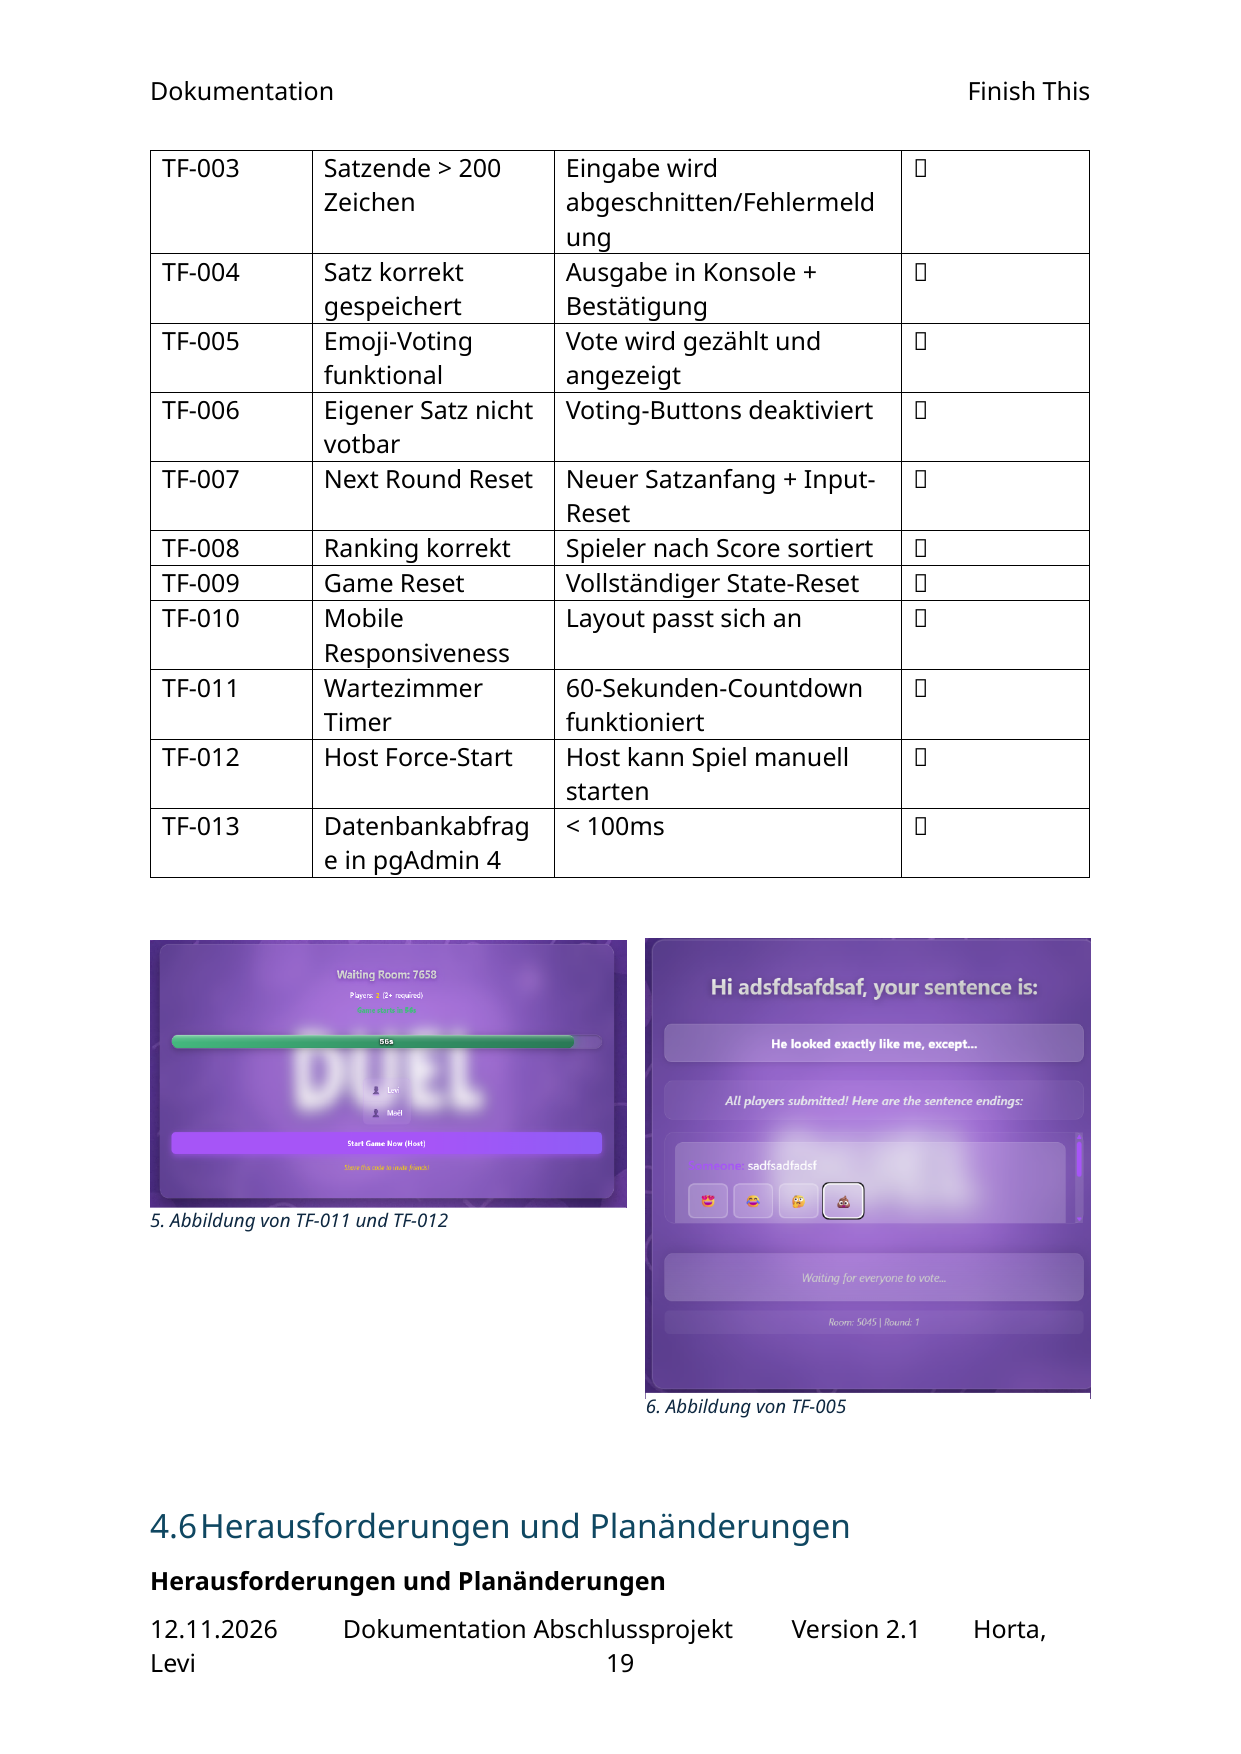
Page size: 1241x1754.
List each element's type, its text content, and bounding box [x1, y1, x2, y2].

table_cell 60-Sekunden-Countdown funktioniert [555, 670, 901, 738]
table_cell Spieler nach Score sortiert [555, 531, 901, 565]
table_cell Ranking korrekt [313, 531, 554, 565]
table_cell TF-005 [151, 324, 312, 392]
table_cell ✅ [902, 324, 1089, 392]
table_cell ✅ [902, 809, 1089, 877]
table_cell TF-008 [151, 531, 312, 565]
table_cell TF-011 [151, 670, 312, 738]
table_cell ✅ [902, 393, 1089, 461]
table_cell TF-013 [151, 809, 312, 877]
table_cell ✅ [902, 566, 1089, 600]
table_cell Host Force-Start [313, 740, 554, 808]
table_cell ✅ [902, 531, 1089, 565]
table_cell Layout passt sich an [555, 601, 901, 669]
table_cell ✅ [902, 601, 1089, 669]
table_cell TF-012 [151, 740, 312, 808]
table_cell Vollständiger State-Reset [555, 566, 901, 600]
text Herausforderungen und Planänderungen [150, 1563, 1090, 1597]
table_cell Satz korrekt gespeichert [313, 254, 554, 322]
table_cell Neuer Satzanfang + Input-Reset [555, 462, 901, 530]
table_cell Ausgabe in Konsole + Bestätigung [555, 254, 901, 322]
table_cell TF-010 [151, 601, 312, 669]
picture [645, 938, 1091, 1392]
table_cell ✅ [902, 740, 1089, 808]
table_cell Mobile Responsiveness [313, 601, 554, 669]
table_cell TF-003 [151, 151, 312, 253]
table_cell Satzende > 200 Zeichen [313, 151, 554, 253]
picture [150, 940, 627, 1207]
table_cell Voting-Buttons deaktiviert [555, 393, 901, 461]
table_cell ✅ [902, 151, 1089, 253]
table_cell ✅ [902, 670, 1089, 738]
table_cell TF-006 [151, 393, 312, 461]
table_cell TF-009 [151, 566, 312, 600]
table_cell Eingabe wird abgeschnitten/Fehlermeldung [555, 151, 901, 253]
table_cell TF-004 [151, 254, 312, 322]
table_cell Wartezimmer Timer [313, 670, 554, 738]
table_cell Game Reset [313, 566, 554, 600]
table_cell Host kann Spiel manuell starten [555, 740, 901, 808]
table_cell ✅ [902, 254, 1089, 322]
table_cell Eigener Satz nicht votbar [313, 393, 554, 461]
table_cell TF-007 [151, 462, 312, 530]
table_cell Next Round Reset [313, 462, 554, 530]
table_cell ✅ [902, 462, 1089, 530]
table_cell Datenbankabfrage in pgAdmin 4 [313, 809, 554, 877]
table_cell Emoji-Voting funktional [313, 324, 554, 392]
table_cell < 100ms [555, 809, 901, 877]
table_cell Vote wird gezählt und angezeigt [555, 324, 901, 392]
subtitle Herausforderungen und Planänderungen [150, 1503, 1090, 1548]
